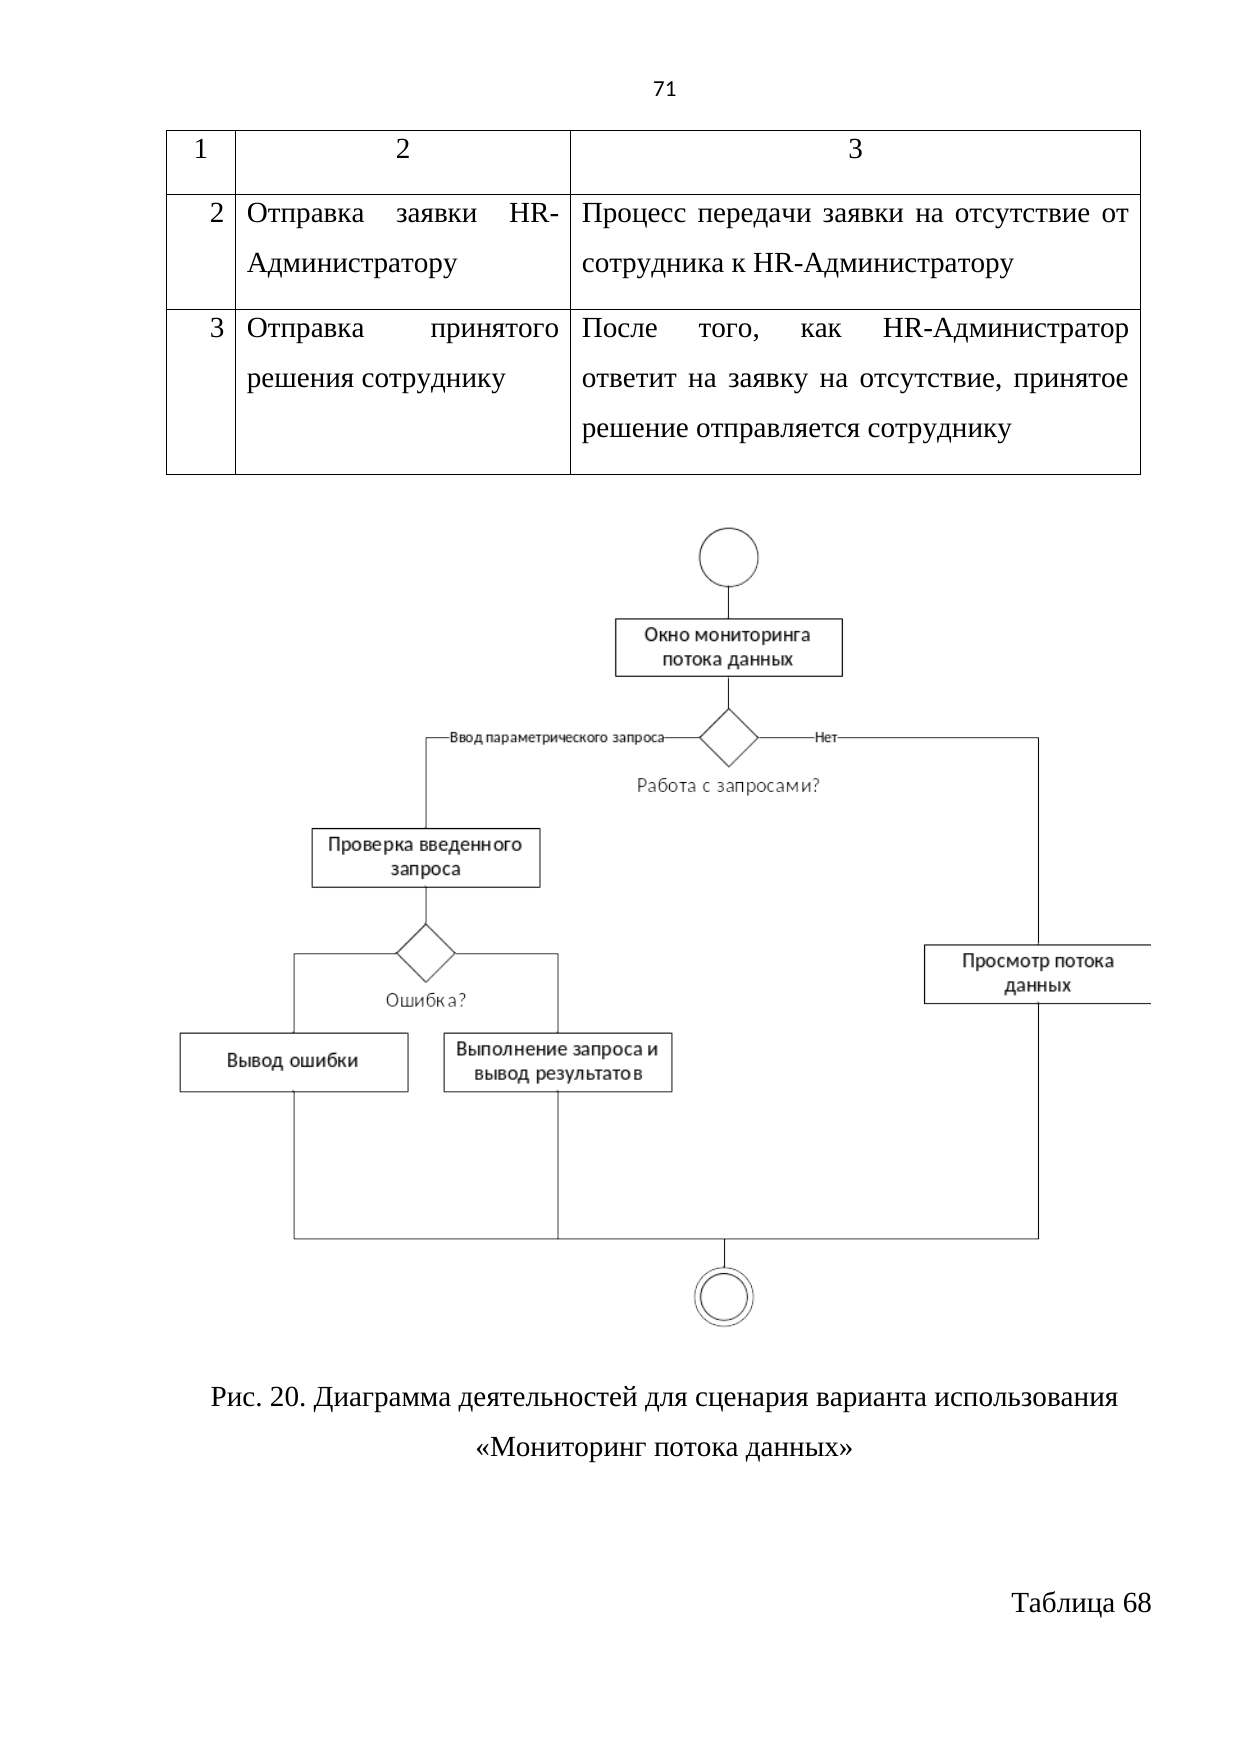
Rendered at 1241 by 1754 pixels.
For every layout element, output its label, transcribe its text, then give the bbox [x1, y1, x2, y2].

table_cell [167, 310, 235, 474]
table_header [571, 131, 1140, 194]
text Таблица 68 [177, 1585, 1152, 1618]
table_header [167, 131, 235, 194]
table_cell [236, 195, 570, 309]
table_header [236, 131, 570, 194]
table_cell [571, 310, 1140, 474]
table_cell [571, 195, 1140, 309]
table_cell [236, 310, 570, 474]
text Рис. 20. Диаграмма деятельностей для сценария варианта использования «Мониторинг потока данных» [177, 1379, 1152, 1463]
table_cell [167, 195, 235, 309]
